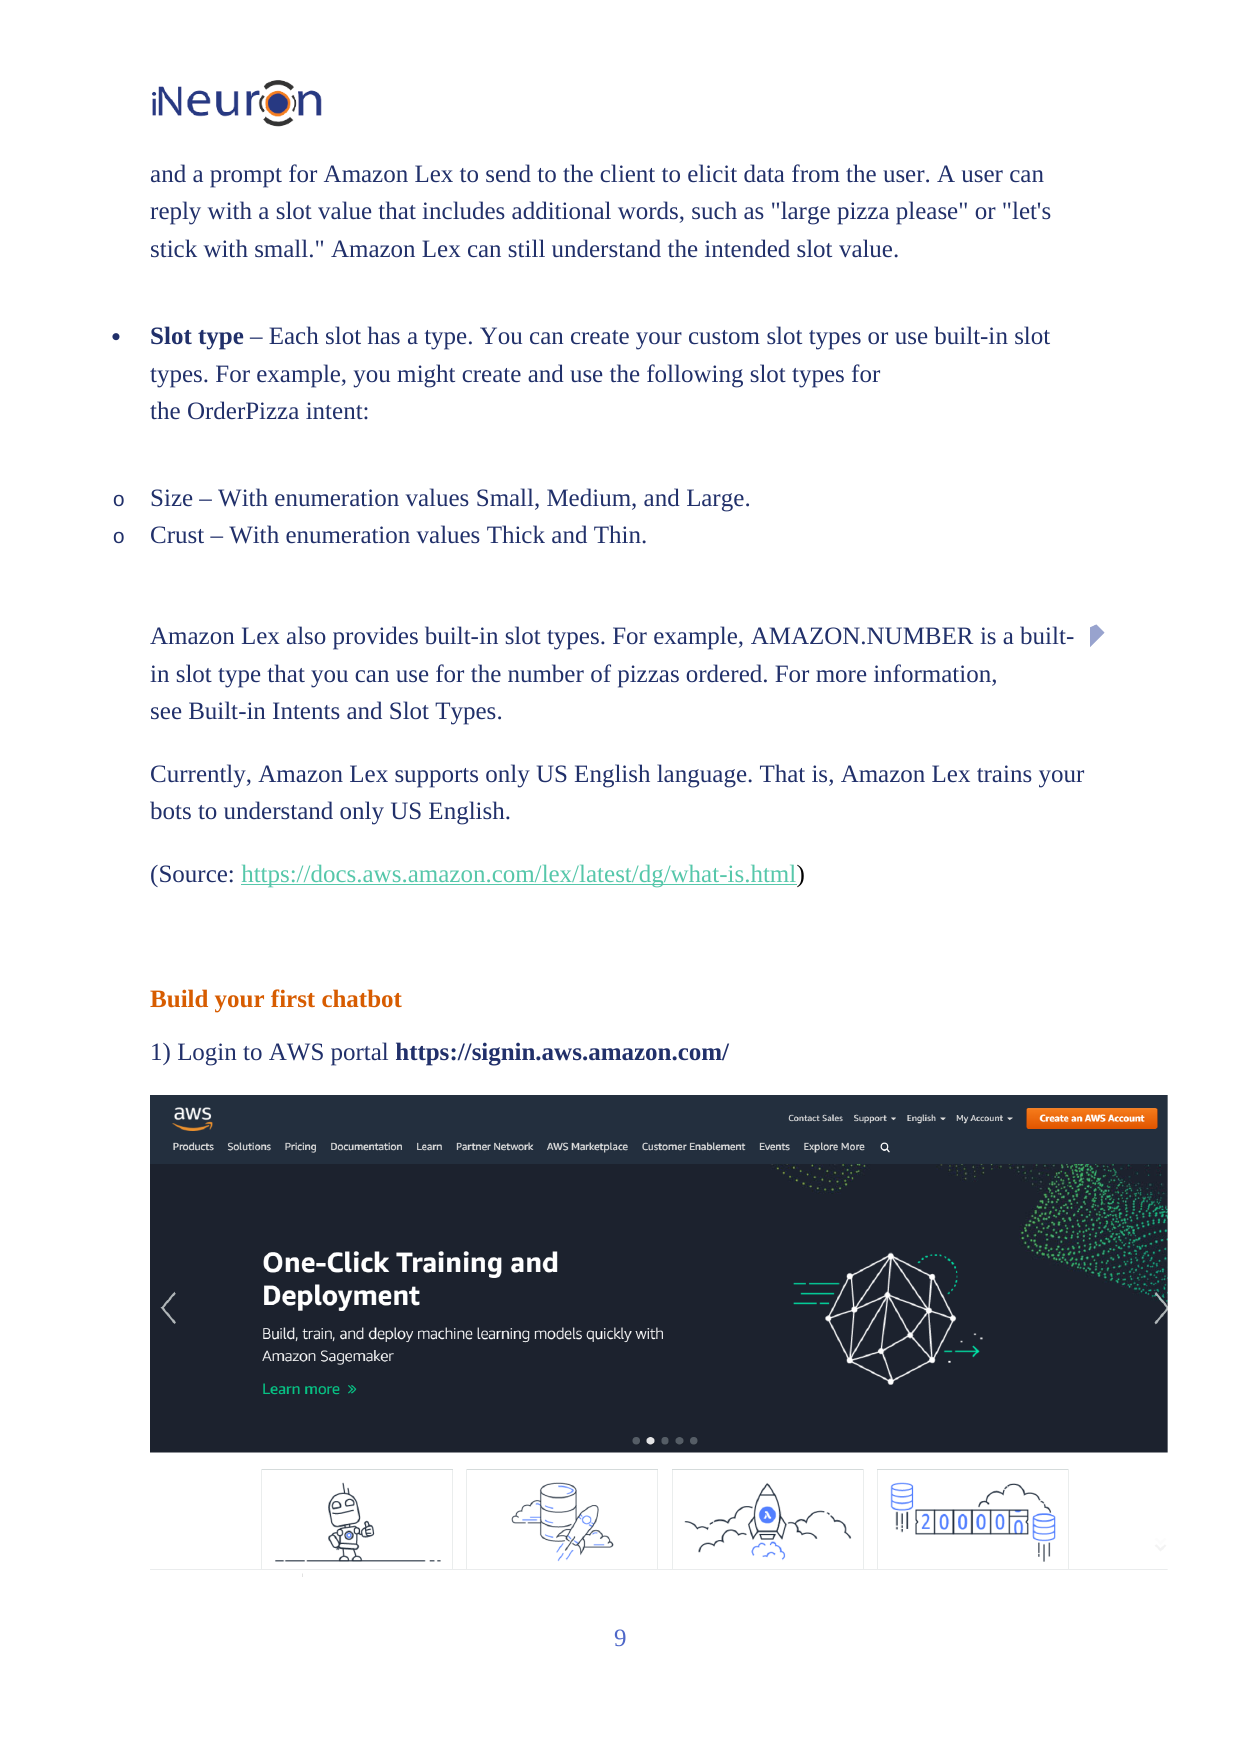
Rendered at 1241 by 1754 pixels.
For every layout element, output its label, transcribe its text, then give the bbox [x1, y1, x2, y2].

list Slot type – Each slot has a type. You can create your custom slot types or use built-in slot types. For example, you might create and use the following slot types for the OrderPizza intent: [112, 312, 1090, 425]
text (Source: https://docs.aws.amazon.com/lex/latest/dg/what-is.html) [150, 850, 1090, 887]
text Currently, Amazon Lex supports only US English language. That is, Amazon Lex trains your bots to understand only US English. [150, 750, 1090, 825]
picture [150, 73, 324, 127]
list Crust – With enumeration values Thick and Thin. [112, 512, 1090, 550]
list Size – With enumeration values Small, Medium, and Large. [112, 475, 1090, 512]
text Build your first chatbot [150, 975, 1090, 1012]
picture [150, 1095, 1168, 1577]
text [150, 150, 1090, 262]
text Amazon Lex also provides built-in slot types. For example, AMAZON.NUMBER is a built-in slot type that you can use for the number of pizzas ordered. For more information, see Built-in Intents and Slot Types. [150, 612, 1090, 725]
text 1) Login to AWS portal https://signin.aws.amazon.com/ [150, 1037, 1090, 1066]
